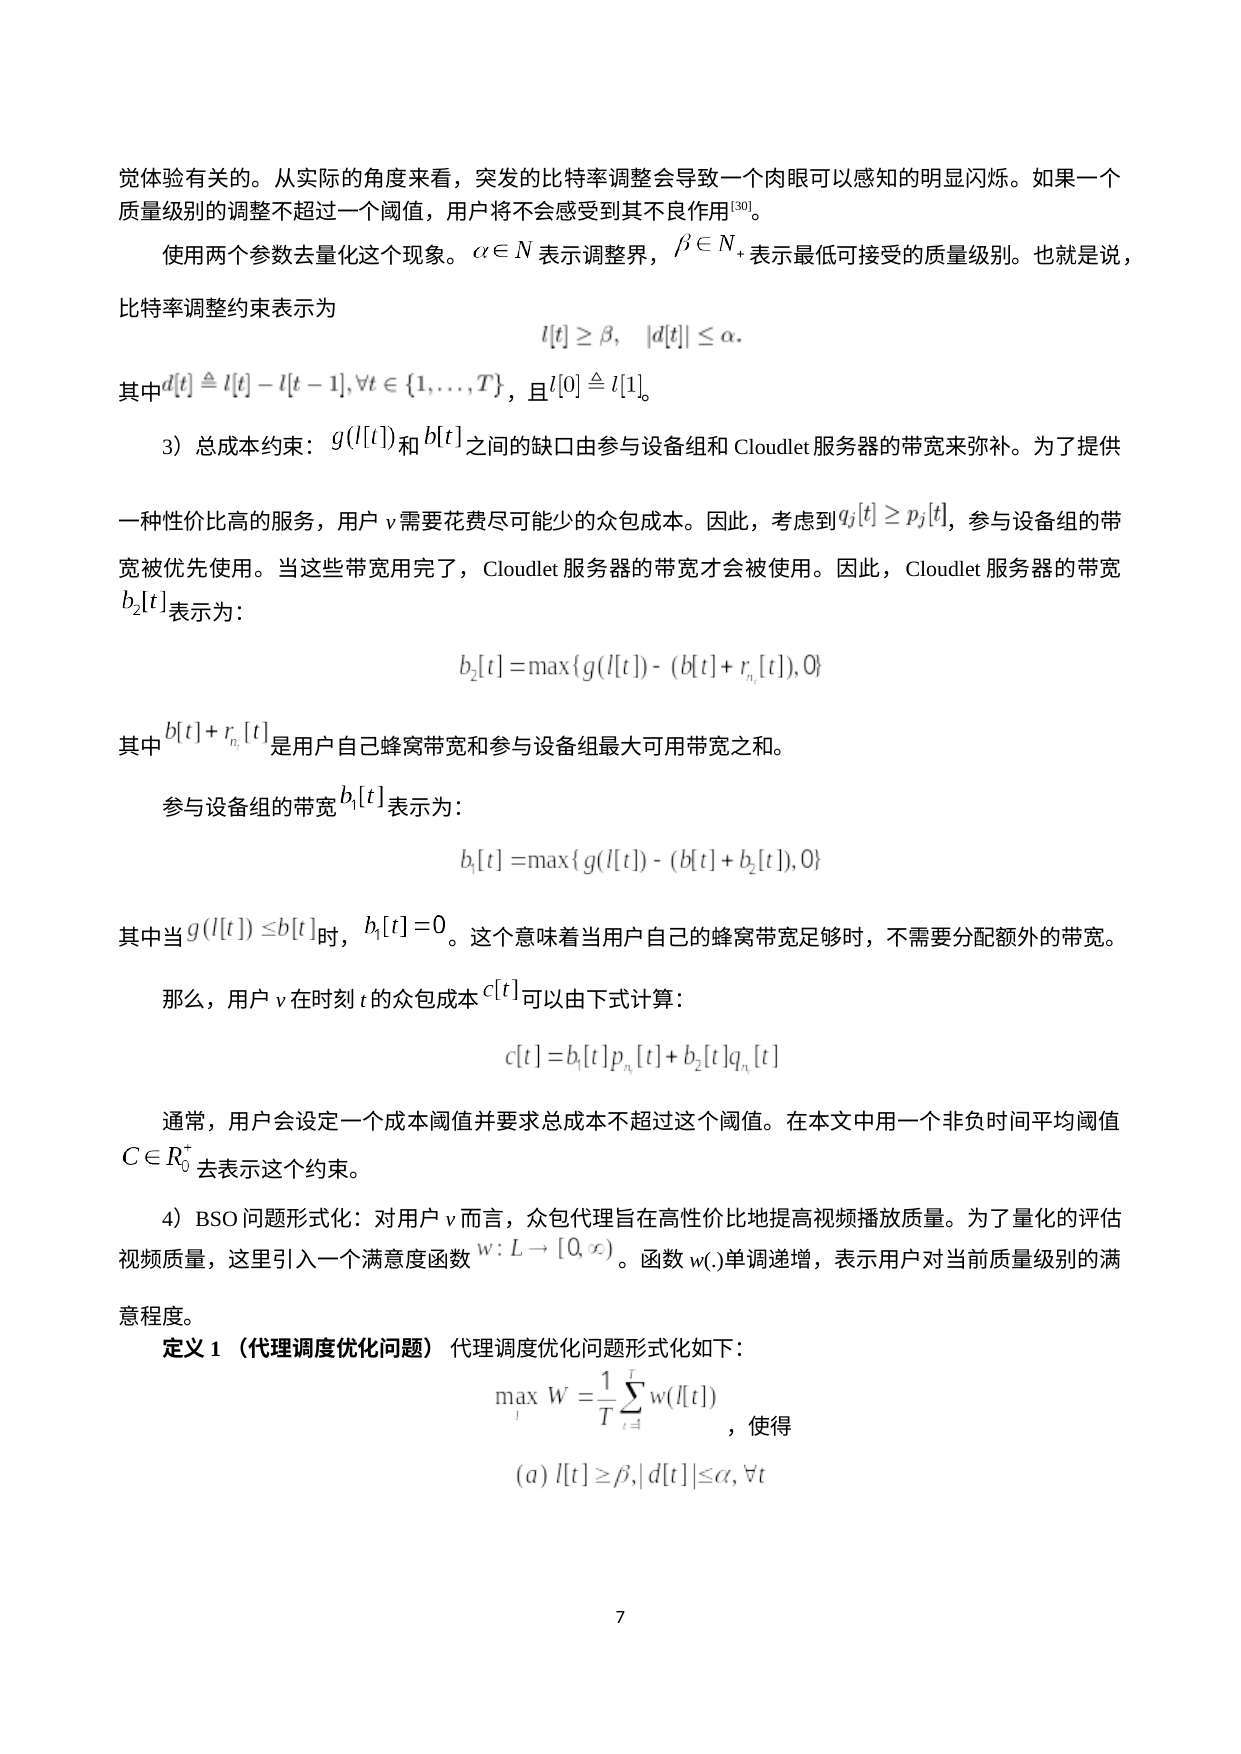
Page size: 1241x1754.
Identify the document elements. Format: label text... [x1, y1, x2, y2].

text 其中当时，。这个意味着当用户自己的蜂窝带宽足够时，不需要分配额外的带宽。 [118, 908, 1122, 973]
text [118, 161, 1122, 226]
text 定义1 （代理调度优化问题） 代理调度优化问题形式化如下： [118, 1331, 1122, 1363]
text ，使得 [118, 1363, 1122, 1461]
text 参与设备组的带宽表示为： [118, 778, 1122, 843]
text 那么，用户v在时刻t的众包成本可以由下式计算： [118, 973, 1122, 1038]
text 其中是用户自己蜂窝带宽和参与设备组最大可用带宽之和。 [118, 713, 1122, 778]
text 其中，且。 [118, 356, 1122, 421]
text 使用两个参数去量化这个现象。表示调整界，表示最低可接受的质量级别。也就是说，比特率调整约束表示为 [118, 226, 1122, 323]
text 通常，用户会设定一个成本阈值并要求总成本不超过这个阈值。在本文中用一个非负时间平均阈值去表示这个约束。 [118, 1103, 1122, 1201]
text 3）总成本约束：和之间的缺口由参与设备组和Cloudlet服务器的带宽来弥补。为了提供一种性价比高的服务，用户v需要花费尽可能少的众包成本。因此，考虑到，参与设备组的带宽被优先使用。当这些带宽用完了，Cloudlet服务器的带宽才会被使用。因此，Cloudlet服务器的带宽表示为： [118, 421, 1122, 648]
text 4）BSO问题形式化：对用户v而言，众包代理旨在高性价比地提高视频播放质量。为了量化的评估视频质量，这里引入一个满意度函数。函数w(.)单调递增，表示用户对当前质量级别的满意程度。 [118, 1201, 1122, 1331]
